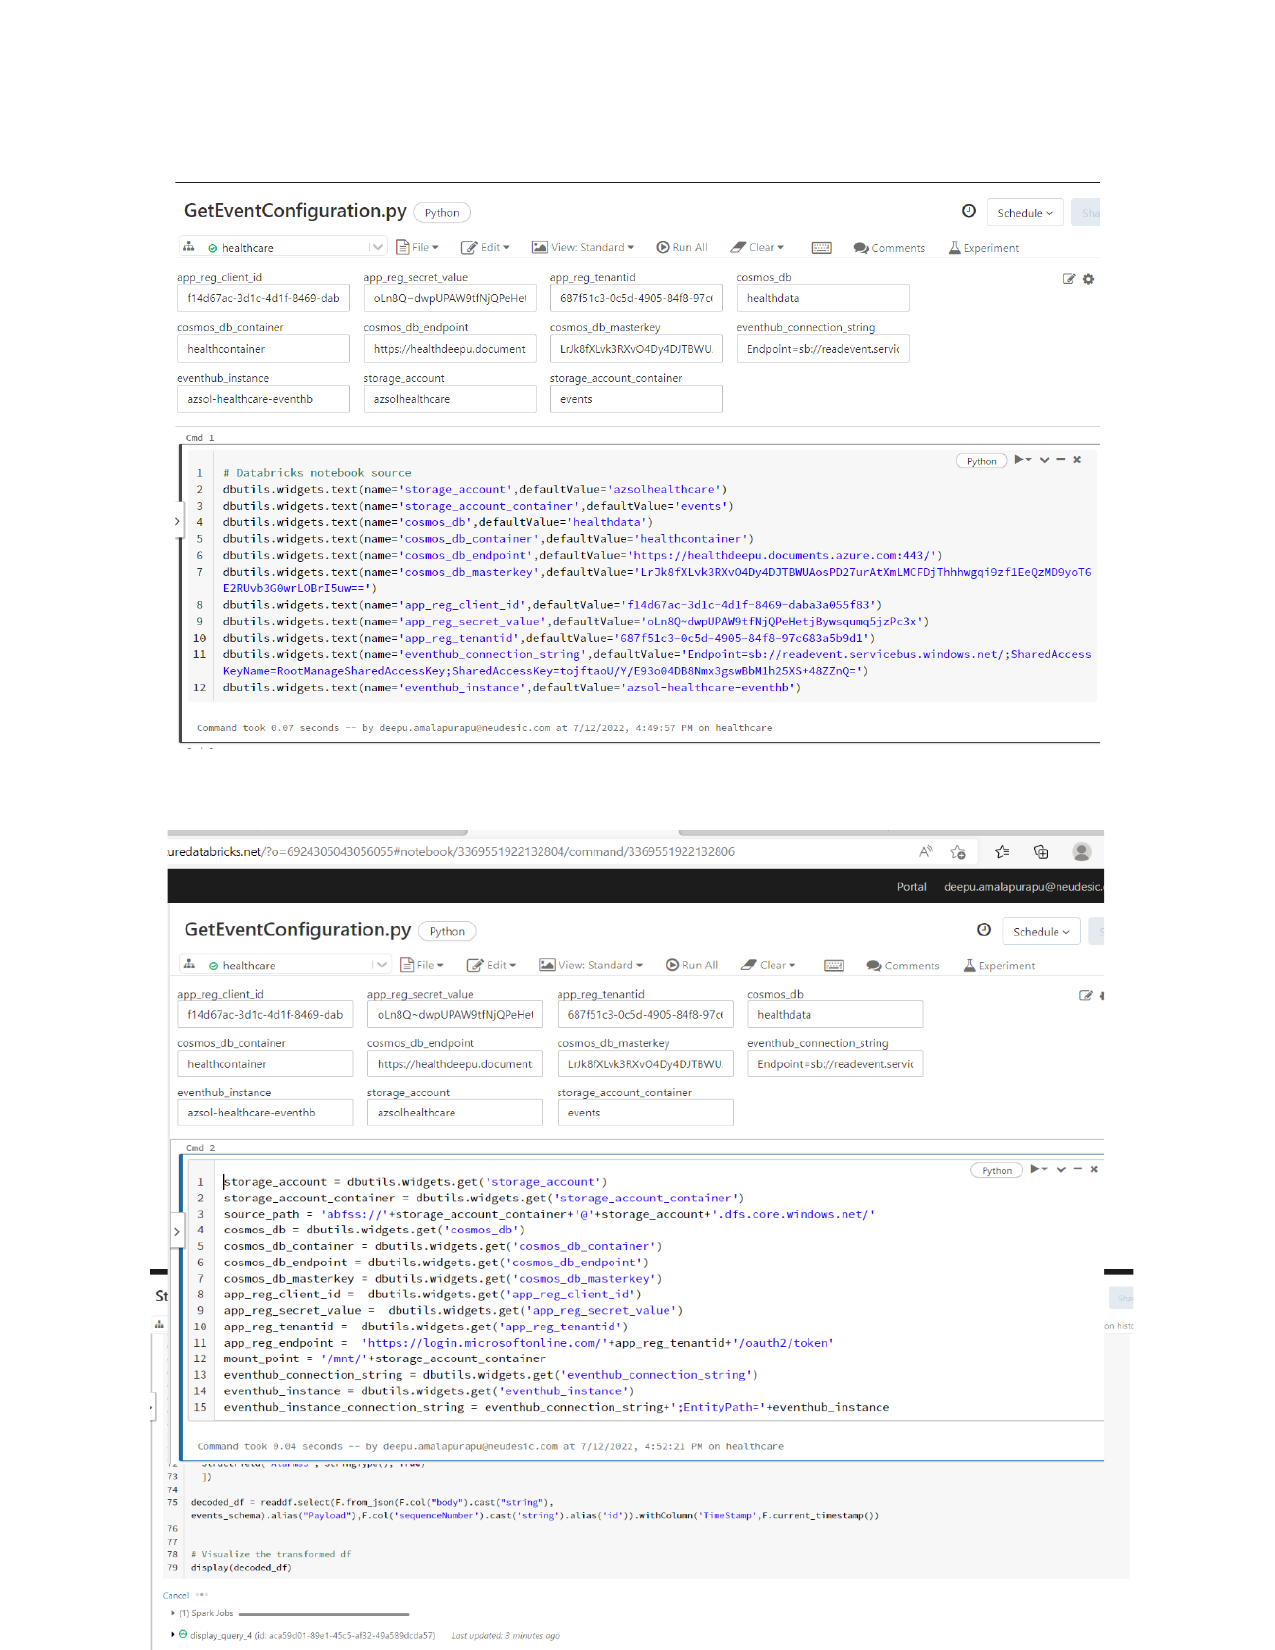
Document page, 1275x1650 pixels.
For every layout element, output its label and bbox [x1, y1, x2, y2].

picture [150, 830, 1134, 1650]
picture [175, 182, 1100, 749]
